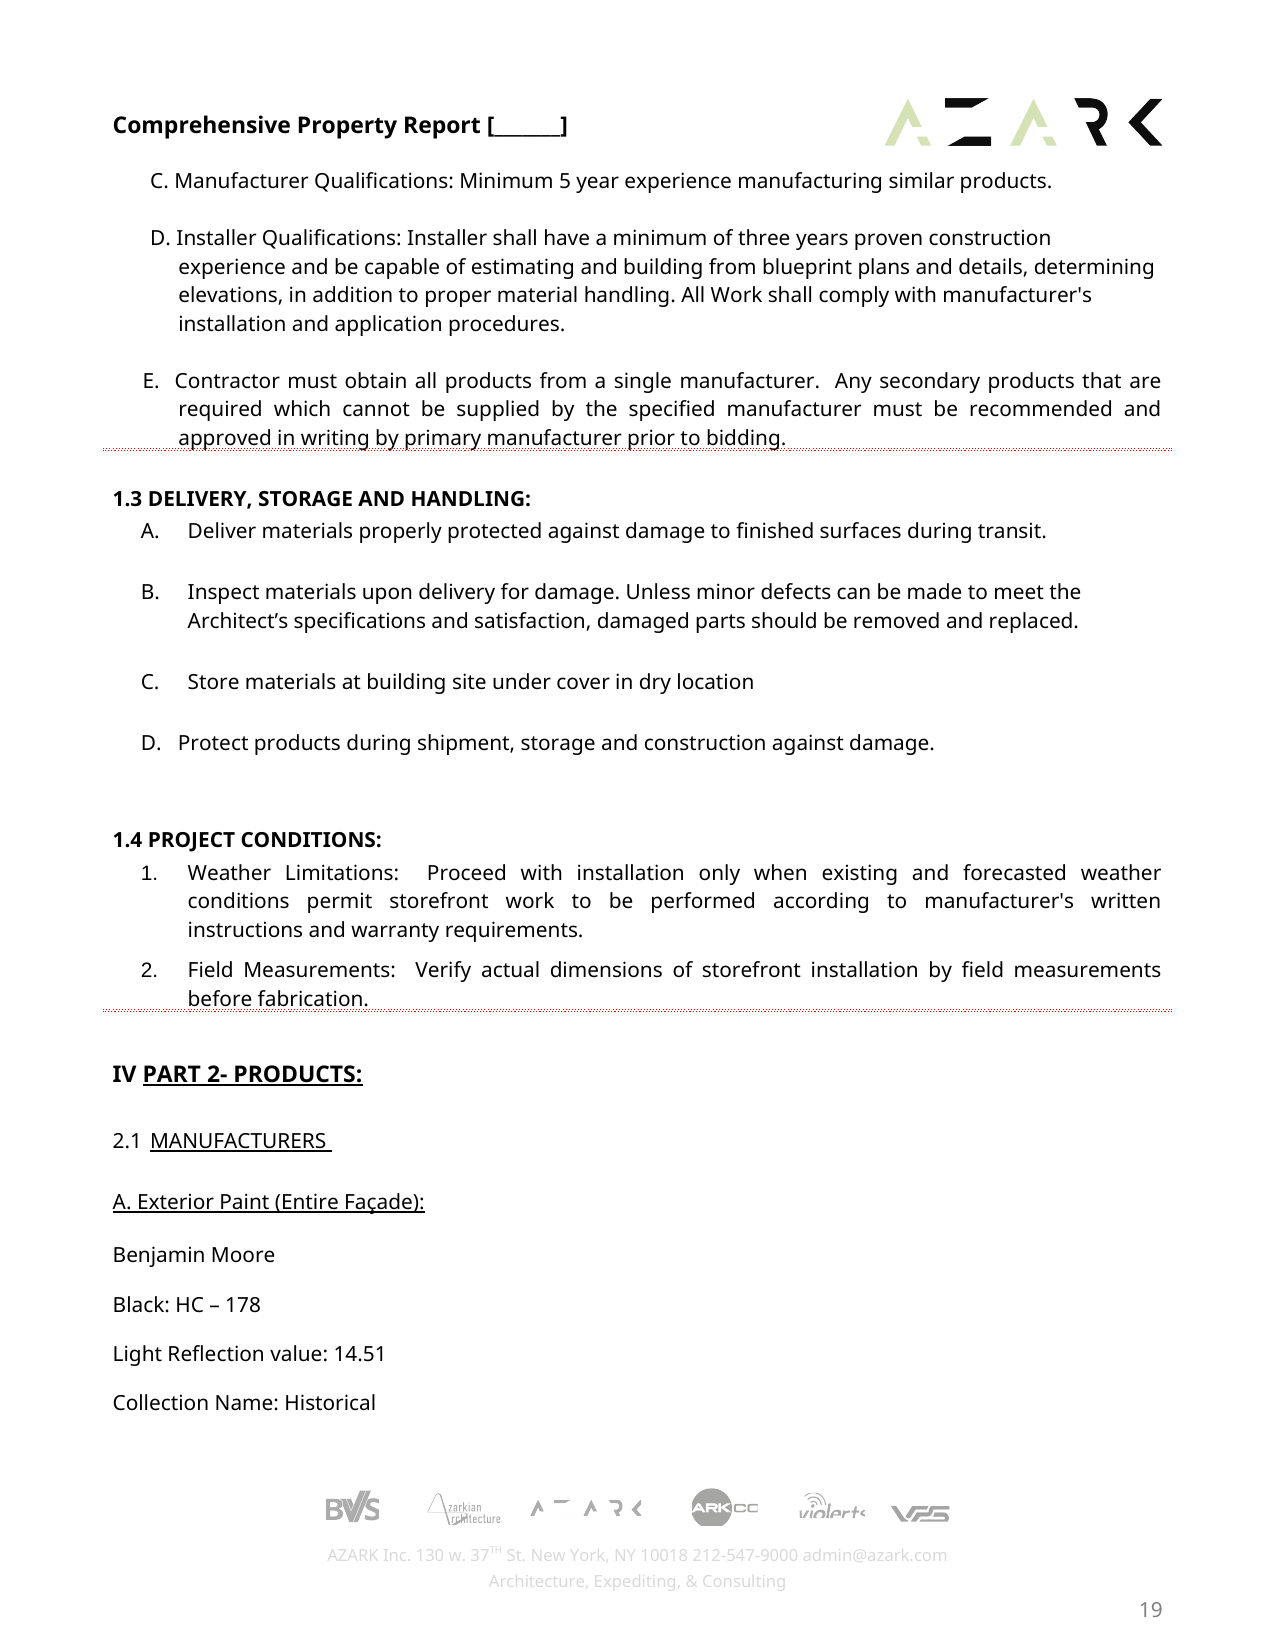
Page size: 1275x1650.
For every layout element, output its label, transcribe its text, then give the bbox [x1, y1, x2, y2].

text Light Reflection value: 14.51 [112, 1339, 1162, 1368]
picture [427, 1493, 503, 1525]
text 1.3 DELIVERY, STORAGE AND HANDLING: [112, 484, 1162, 512]
text IV PART 2- PRODUCTS: [112, 1058, 1162, 1089]
picture [691, 1488, 758, 1526]
text 1.4 PROJECT CONDITIONS: [112, 825, 1162, 854]
text E. Contractor must obtain all products from a single manufacturer. Any secondary products that are required which cannot be supplied by the specified manufacturer must be recommended and approved in writing by primary manufacturer prior to bidding. [142, 366, 1162, 451]
text Collection Name: Historical [112, 1388, 1162, 1417]
list Field Measurements: Verify actual dimensions of storefront installation by field measurements before fabrication. [141, 956, 1162, 1012]
text D. Protect products during shipment, storage and construction against damage. [141, 728, 1162, 756]
text Benjamin Moore [112, 1241, 1162, 1269]
picture [885, 98, 1163, 146]
text Black: HC – 178 [112, 1290, 1162, 1318]
picture [528, 1500, 642, 1516]
text A. Exterior Paint (Entire Façade): [112, 1187, 1162, 1216]
picture [325, 1490, 379, 1522]
text D. Installer Qualifications: Installer shall have a minimum of three years proven construction experience and be capable of estimating and building from blueprint plans and details, determining elevations, in addition to proper material handling. All Work shall comply with manufacturer's installation and application procedures. [150, 223, 1162, 337]
list Store materials at building site under cover in dry location [141, 667, 1162, 695]
list MANUFACTURERS [112, 1126, 1162, 1154]
list Deliver materials properly protected against damage to finished surfaces during transit. [141, 516, 1162, 545]
list Weather Limitations: Proceed with installation only when existing and forecasted weather conditions permit storefront work to be performed according to manufacturer's written instructions and warranty requirements. [141, 858, 1162, 943]
list Inspect materials upon delivery for damage. Unless minor defects can be made to meet the Architect’s specifications and satisfaction, damaged parts should be removed and replaced. [141, 577, 1162, 634]
text C. Manufacturer Qualifications: Minimum 5 year experience manufacturing similar products. [150, 167, 1162, 195]
picture [890, 1506, 950, 1522]
picture [799, 1492, 865, 1518]
